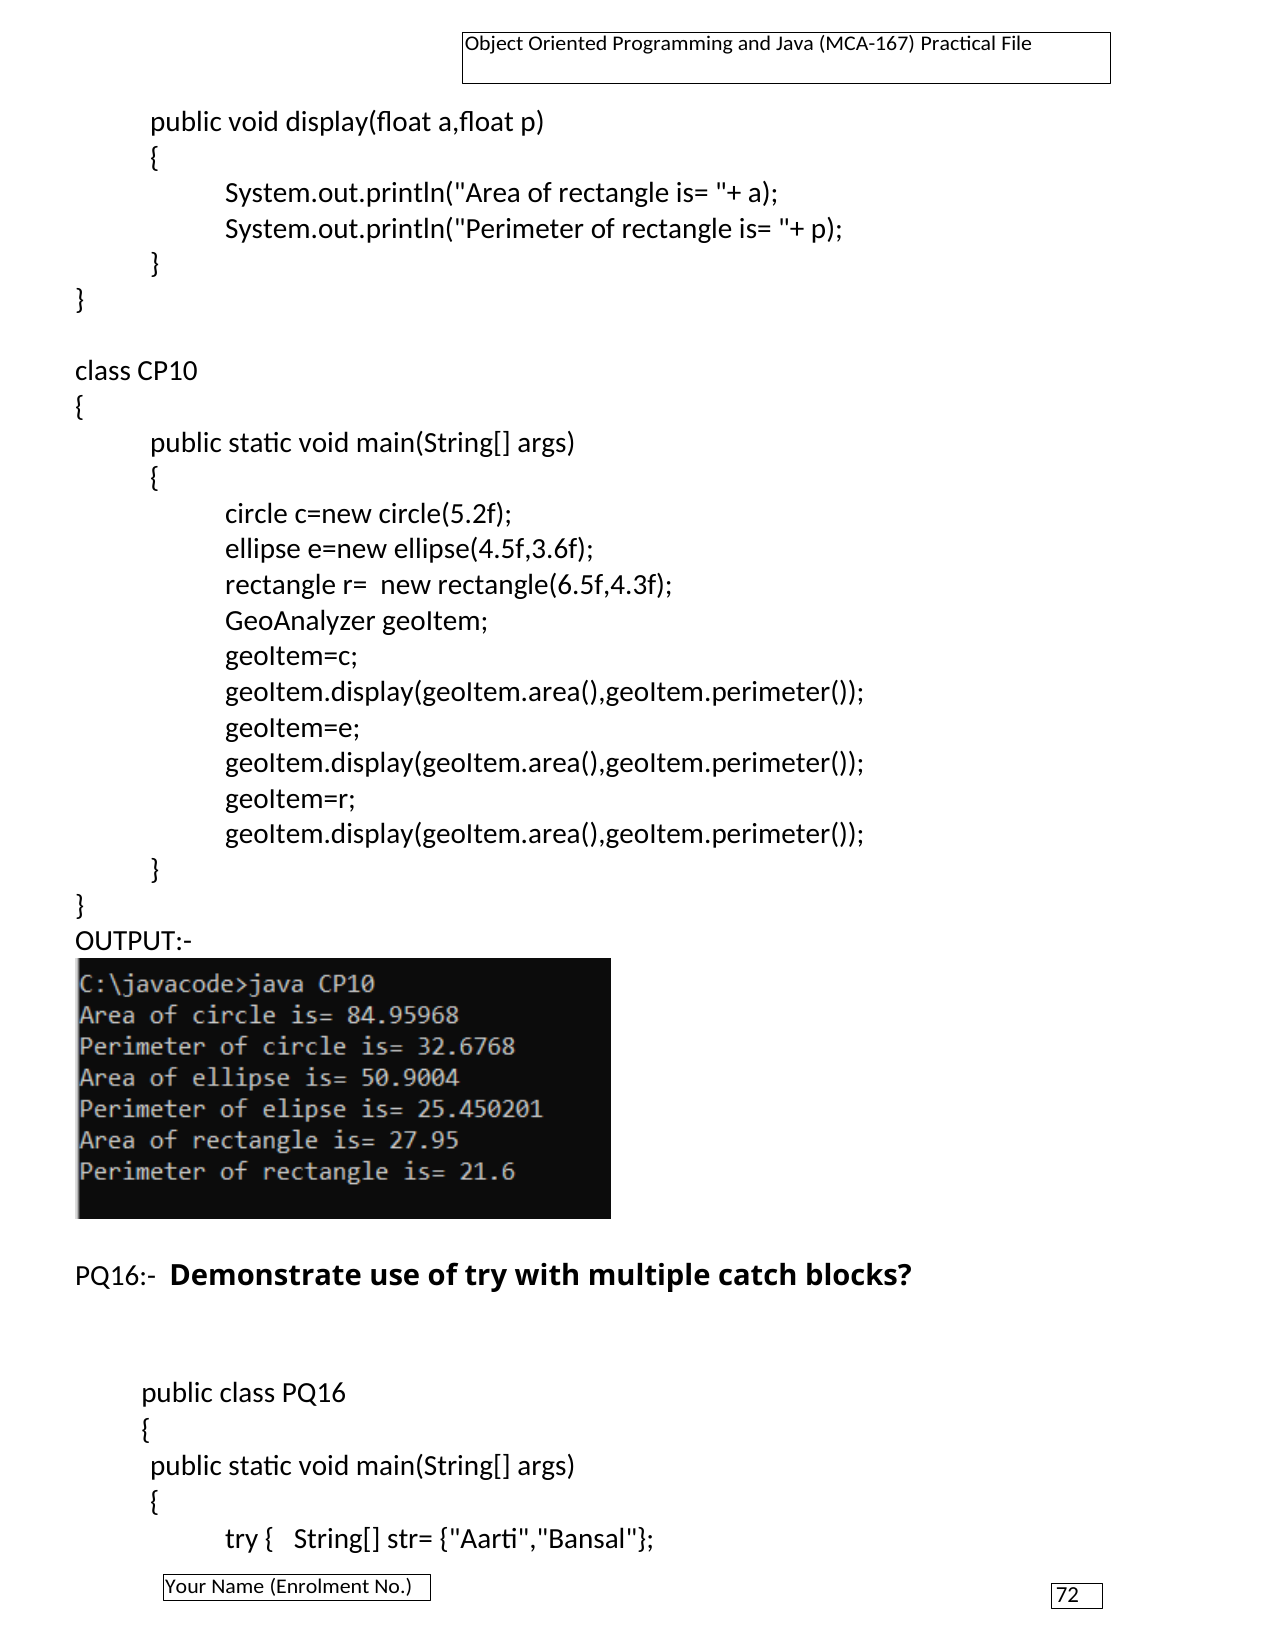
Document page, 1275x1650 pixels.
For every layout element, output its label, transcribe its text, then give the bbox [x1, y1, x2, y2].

text { [75, 139, 1200, 174]
text GeoAnalyzer geoItem; [75, 602, 1200, 637]
text public static void main(String[] args) [75, 424, 1200, 459]
text public static void main(String[] args) [141, 1447, 1200, 1483]
text System.out.println("Area of rectangle is= "+ a); [75, 174, 1200, 210]
text rectangle r= new rectangle(6.5f,4.3f); [75, 566, 1200, 602]
text { [75, 388, 1200, 424]
text class CP10 [75, 352, 1200, 388]
text } [75, 851, 1200, 887]
picture [75, 958, 611, 1219]
text PQ16:- Demonstrate use of try with multiple catch blocks? [75, 1255, 1200, 1294]
text geoItem=e; [75, 709, 1200, 744]
text } [75, 246, 1200, 281]
text ellipse e=new ellipse(4.5f,3.6f); [75, 531, 1200, 566]
text { [75, 459, 1200, 495]
text public void display(float a,float p) [75, 103, 1200, 139]
text } [75, 281, 1200, 317]
text OUTPUT:- [75, 922, 1200, 958]
text geoItem.display(geoItem.area(),geoItem.perimeter()); [75, 816, 1200, 851]
text System.out.println("Perimeter of rectangle is= "+ p); [75, 210, 1200, 246]
text public class PQ16 [141, 1374, 1200, 1410]
text geoItem.display(geoItem.area(),geoItem.perimeter()); [75, 673, 1200, 709]
text circle c=new circle(5.2f); [75, 495, 1200, 531]
text geoItem=r; [75, 780, 1200, 816]
text geoItem=c; [75, 637, 1200, 673]
text try { String[] str= {"Aarti","Bansal"}; [141, 1520, 1200, 1556]
text geoItem.display(geoItem.area(),geoItem.perimeter()); [75, 744, 1200, 780]
text } [75, 887, 1200, 922]
text { [141, 1411, 1200, 1446]
text { [141, 1483, 1200, 1519]
